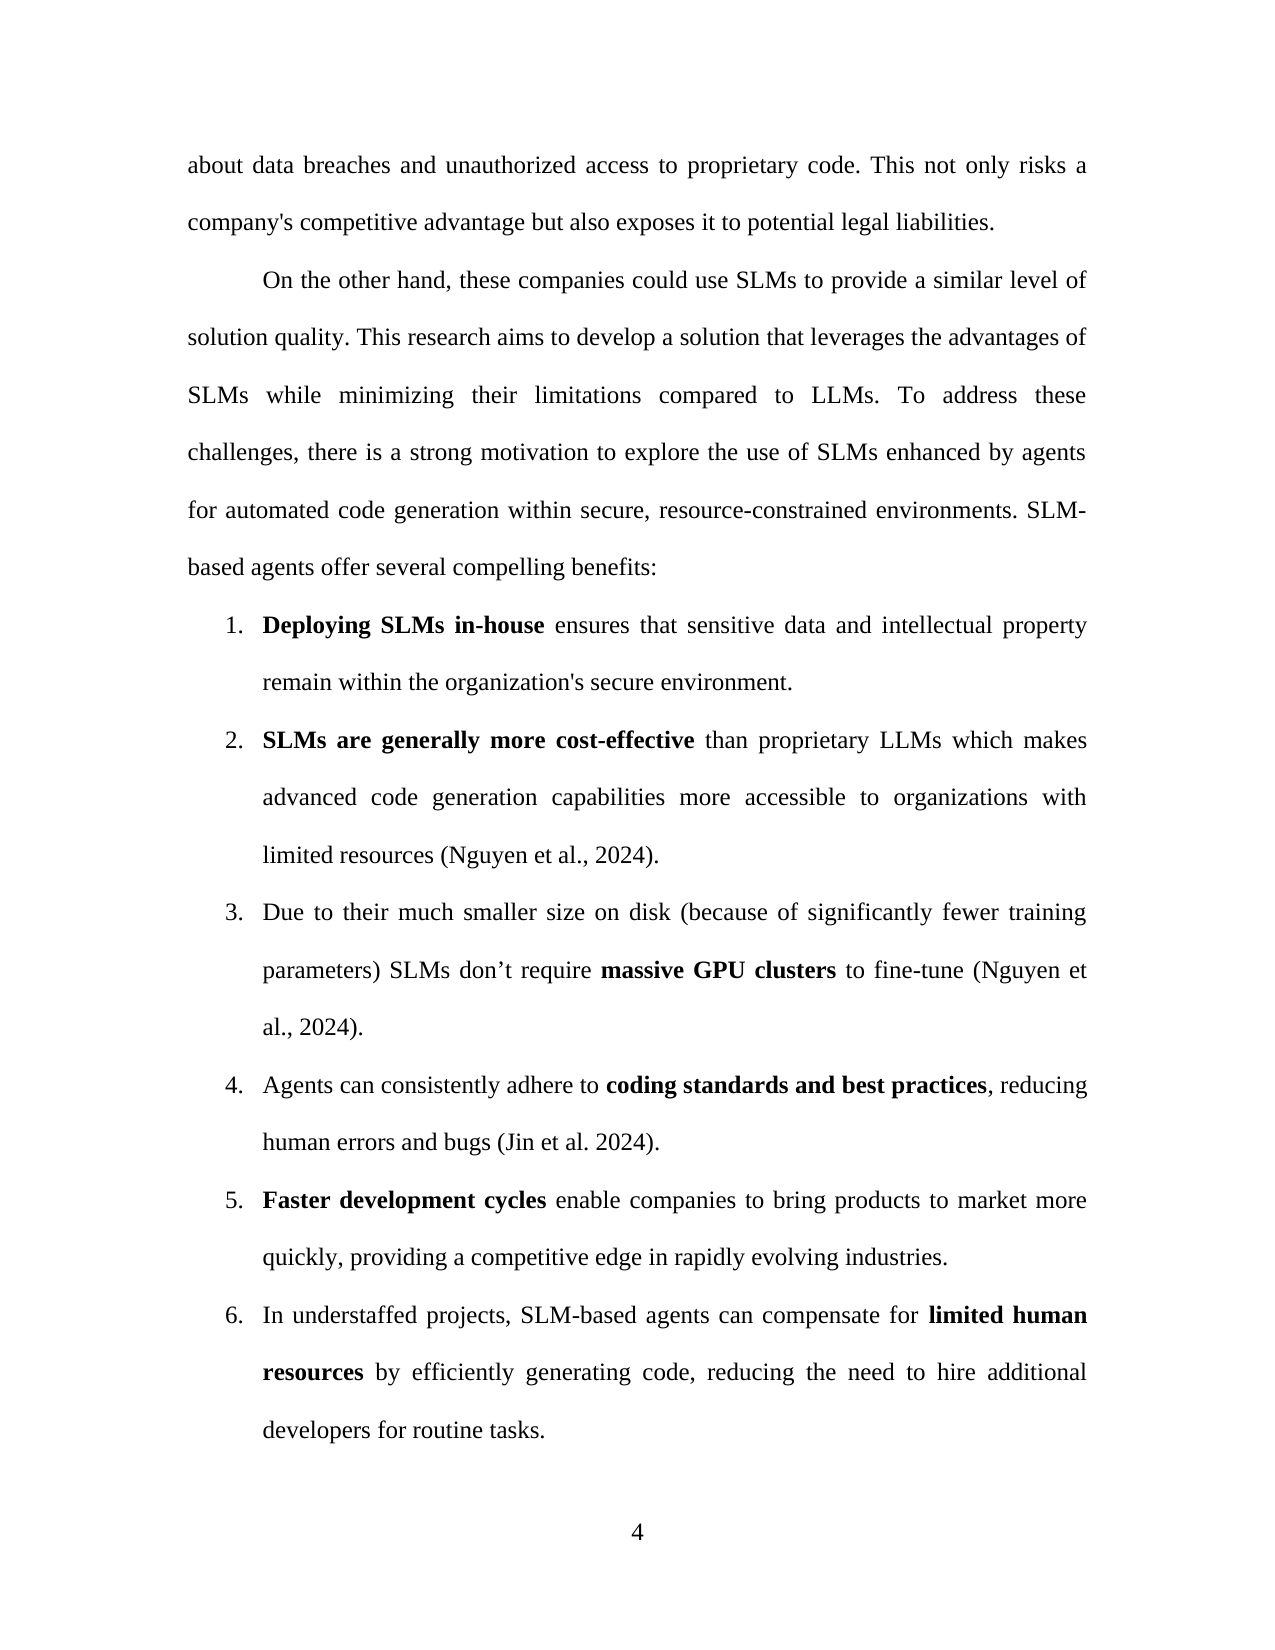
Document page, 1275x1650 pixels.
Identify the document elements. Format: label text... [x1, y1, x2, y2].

list SLMs are generally more cost-effective than proprietary LLMs which makes advanced code generation capabilities more accessible to organizations with limited resources (Nguyen et al., 2024). [225, 725, 1087, 869]
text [187, 150, 1087, 236]
list Deploying SLMs in-house ensures that sensitive data and intellectual property remain within the organization's secure environment. [225, 610, 1087, 696]
list Due to their much smaller size on disk (because of significantly fewer training parameters) SLMs don’t require massive GPU clusters to fine-tune (Nguyen et al., 2024). [225, 897, 1087, 1041]
text On the other hand, these companies could use SLMs to provide a similar level of solution quality. This research aims to develop a solution that leverages the advantages of SLMs while minimizing their limitations compared to LLMs. To address these challenges, there is a strong motivation to explore the use of SLMs enhanced by agents for automated code generation within secure, resource-constrained environments. SLM-based agents offer several compelling benefits: [187, 265, 1087, 581]
list In understaffed projects, SLM-based agents can compensate for limited human resources by efficiently generating code, reducing the need to hire additional developers for routine tasks. [225, 1300, 1087, 1444]
list Faster development cycles enable companies to bring products to market more quickly, providing a competitive edge in rapidly evolving industries. [225, 1185, 1087, 1271]
list Agents can consistently adhere to coding standards and best practices, reducing human errors and bugs (Jin et al. 2024). [225, 1070, 1087, 1156]
